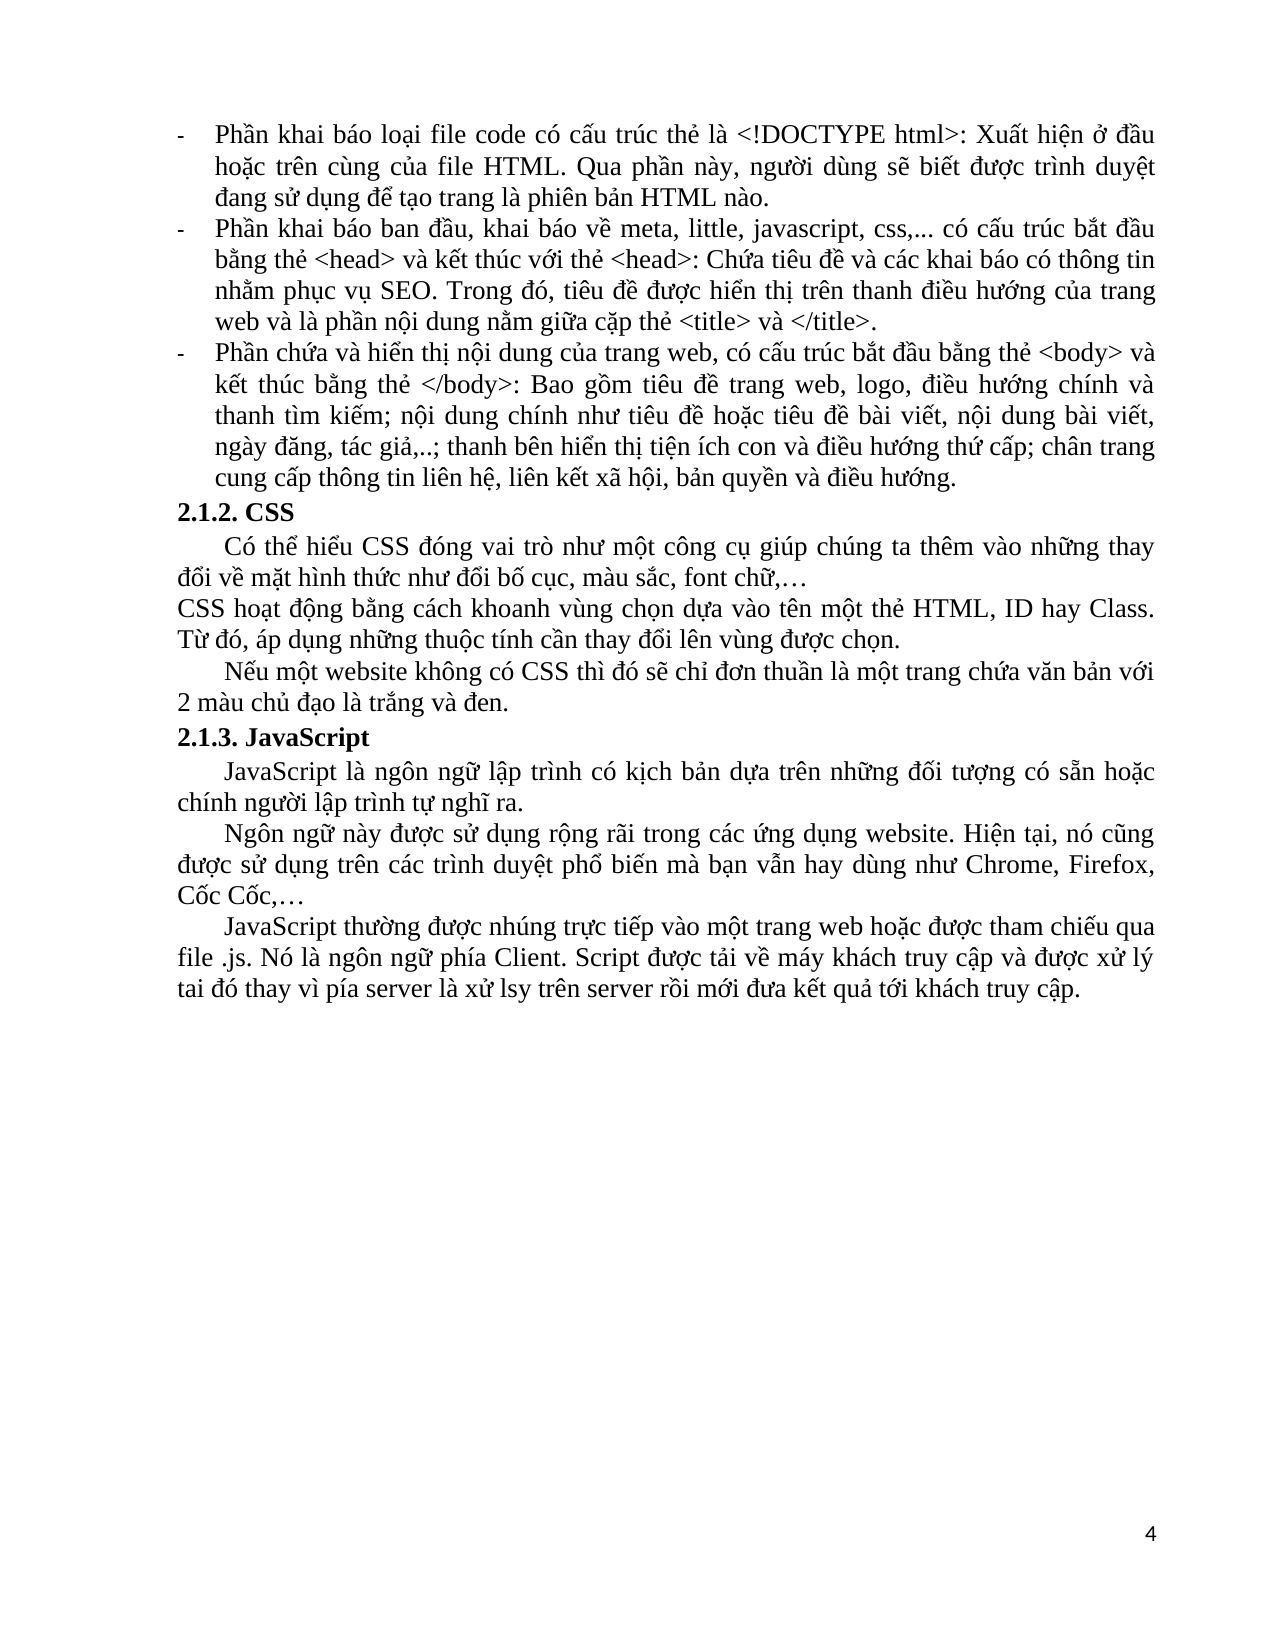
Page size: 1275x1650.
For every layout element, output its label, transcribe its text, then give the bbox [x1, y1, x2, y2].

list Phần khai báo ban đầu, khai báo về meta, little, javascript, css,... có cấu trúc bắt đầu bằng thẻ <head> và kết thúc với thẻ <head>: Chứa tiêu đề và các khai báo có thông tin nhằm phục vụ SEO. Trong đó, tiêu đề được hiển thị trên thanh điều hướng của trang web và là phần nội dung nằm giữa cặp thẻ <title> và </title>. [177, 212, 1156, 337]
list Phần khai báo loại file code có cấu trúc thẻ là <!DOCTYPE html>: Xuất hiện ở đầu hoặc trên cùng của file HTML. Qua phần này, người dùng sẽ biết được trình duyệt đang sử dụng để tạo trang là phiên bản HTML nào. [177, 118, 1156, 212]
subtitle 2.1.2. CSS [177, 496, 1156, 528]
list Phần chứa và hiển thị nội dung của trang web, có cấu trúc bắt đầu bằng thẻ <body> và kết thúc bằng thẻ </body>: Bao gồm tiêu đề trang web, logo, điều hướng chính và thanh tìm kiếm; nội dung chính như tiêu đề hoặc tiêu đề bài viết, nội dung bài viết, ngày đăng, tác giả,..; thanh bên hiển thị tiện ích con và điều hướng thứ cấp; chân trang cung cấp thông tin liên hệ, liên kết xã hội, bản quyền và điều hướng. [177, 337, 1156, 492]
text Nếu một website không có CSS thì đó sẽ chỉ đơn thuần là một trang chứa văn bản với 2 màu chủ đạo là trắng và đen. [177, 654, 1156, 717]
text Có thể hiểu CSS đóng vai trò như một công cụ giúp chúng ta thêm vào những thay đổi về mặt hình thức như đổi bố cục, màu sắc, font chữ,… [177, 530, 1156, 592]
text JavaScript thường được nhúng trực tiếp vào một trang web hoặc được tham chiếu qua file .js. Nó là ngôn ngữ phía Client. Script được tải về máy khách truy cập và được xử lý tai đó thay vì pía server là xử lsy trên server rồi mới đưa kết quả tới khách truy cập. [177, 910, 1156, 1004]
text Ngôn ngữ này được sử dụng rộng rãi trong các ứng dụng website. Hiện tại, nó cũng được sử dụng trên các trình duyệt phổ biến mà bạn vẫn hay dùng như Chrome, Firefox, Cốc Cốc,… [177, 817, 1156, 910]
text JavaScript là ngôn ngữ lập trình có kịch bản dựa trên những đối tượng có sẵn hoặc chính người lập trình tự nghĩ ra. [177, 754, 1156, 817]
subtitle 2.1.3. JavaScript [177, 721, 1156, 752]
text CSS hoạt động bằng cách khoanh vùng chọn dựa vào tên một thẻ HTML, ID hay Class. Từ đó, áp dụng những thuộc tính cần thay đổi lên vùng được chọn. [177, 592, 1156, 654]
